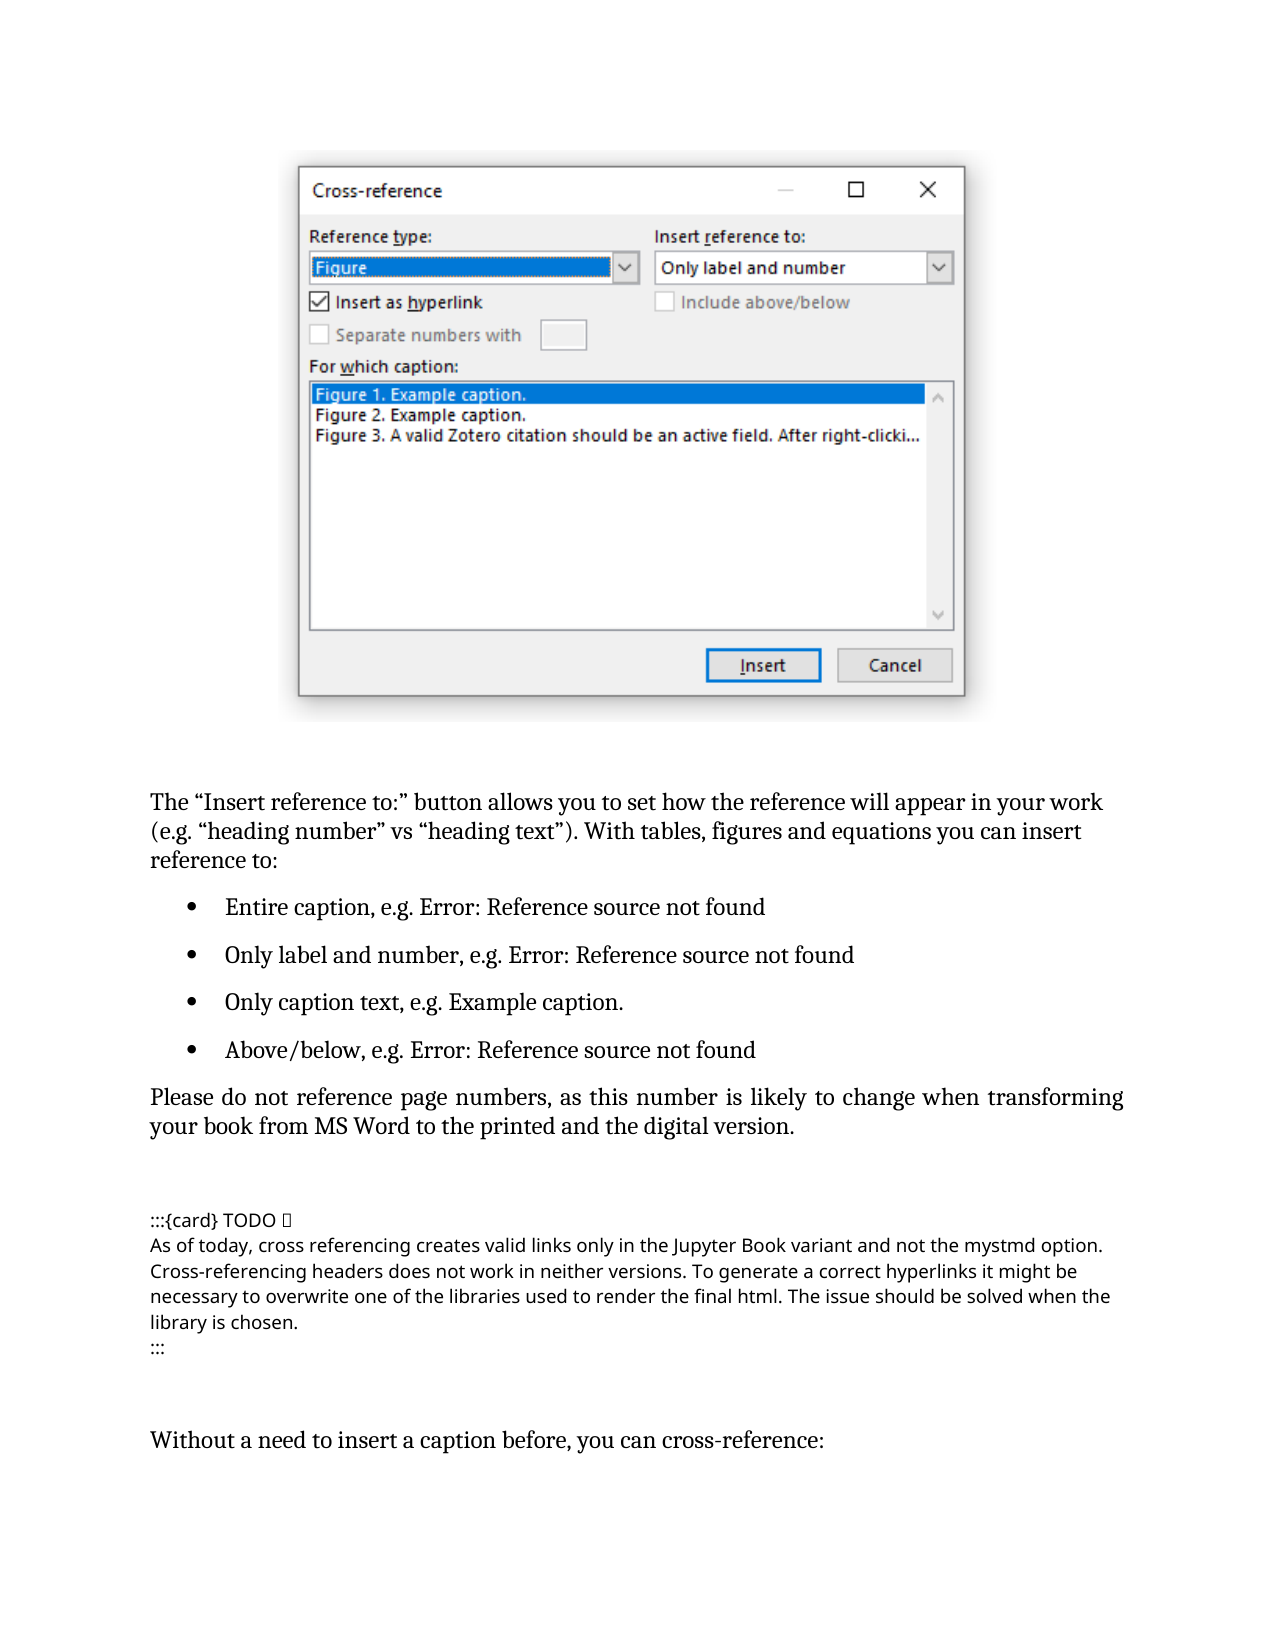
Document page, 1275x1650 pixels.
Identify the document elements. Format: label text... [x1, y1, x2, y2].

text The “Insert reference to:” button allows you to set how the reference will appear in your work (e.g. “heading number” vs “heading text”). With tables, figures and equations you can insert reference to: [150, 788, 1125, 874]
picture [278, 150, 997, 722]
list Only label and number, e.g. Figure 2 [187, 941, 1125, 969]
text :::{card} TODO As of today, cross referencing creates valid links only in the Jupyter Book variant and not the mystmd option. Cross-referencing headers does not work in neither versions. To generate a correct hyperlinks it might be necessary to overwrite one of the libraries used to render the final html. The issue should be solved when the library is chosen. ::: [150, 1207, 1125, 1360]
text Please do not reference page numbers, as this number is likely to change when transforming your book from MS Word to the printed and the digital version. [150, 1083, 1125, 1141]
list Only caption text, e.g. Example caption. [187, 988, 1125, 1017]
list Entire caption, e.g. Figure 2. Example caption. [187, 893, 1125, 922]
list Above/below, e.g. above [187, 1036, 1125, 1064]
text Without a need to insert a caption before, you can cross-reference: [150, 1426, 1125, 1455]
